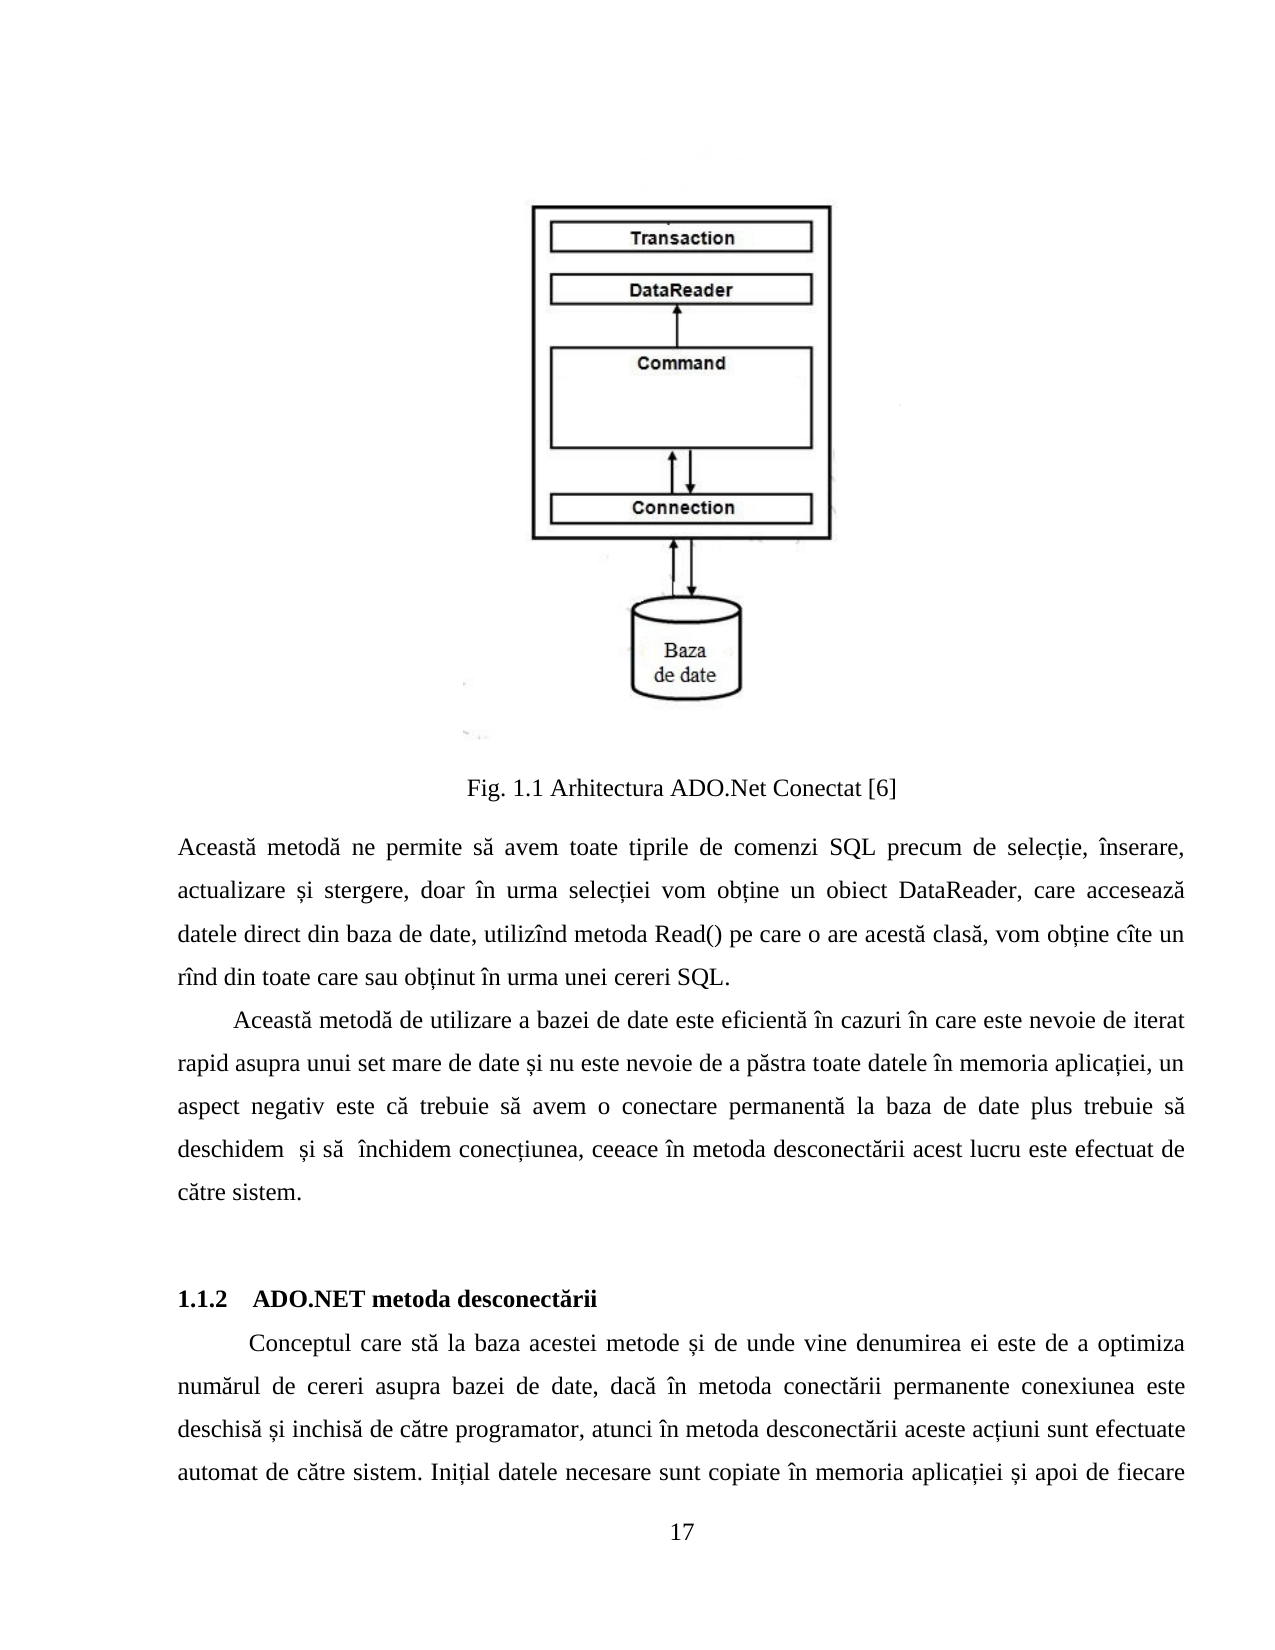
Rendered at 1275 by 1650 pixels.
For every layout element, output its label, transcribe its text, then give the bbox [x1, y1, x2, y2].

picture [463, 147, 901, 742]
text Această metodă de utilizare a bazei de date este eficientă în cazuri în care este nevoie de iterat rapid asupra unui set mare de date și nu este nevoie de a păstra toate datele în memoria aplicației, un aspect negativ este că trebuie să avem o conectare permanentă la baza de date plus trebuie să deschidem și să închidem conecțiunea, ceeace în metoda desconectării acest lucru este efectuat de către sistem. [177, 1005, 1186, 1206]
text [177, 1328, 1186, 1486]
text Fig. 1.1 Arhitectura ADO.Net Conectat [6] [177, 773, 1186, 801]
subtitle ADO.NET metoda desconectării [177, 1284, 1186, 1313]
text Această metodă ne permite să avem toate tiprile de comenzi SQL precum de selecție, înserare, actualizare și stergere, doar în urma selecției vom obține un obiect DataReader, care accesează datele direct din baza de date, utilizînd metoda Read() pe care o are acestă clasă, vom obține cîte un rînd din toate care sau obținut în urma unei cereri SQL. [177, 832, 1186, 991]
